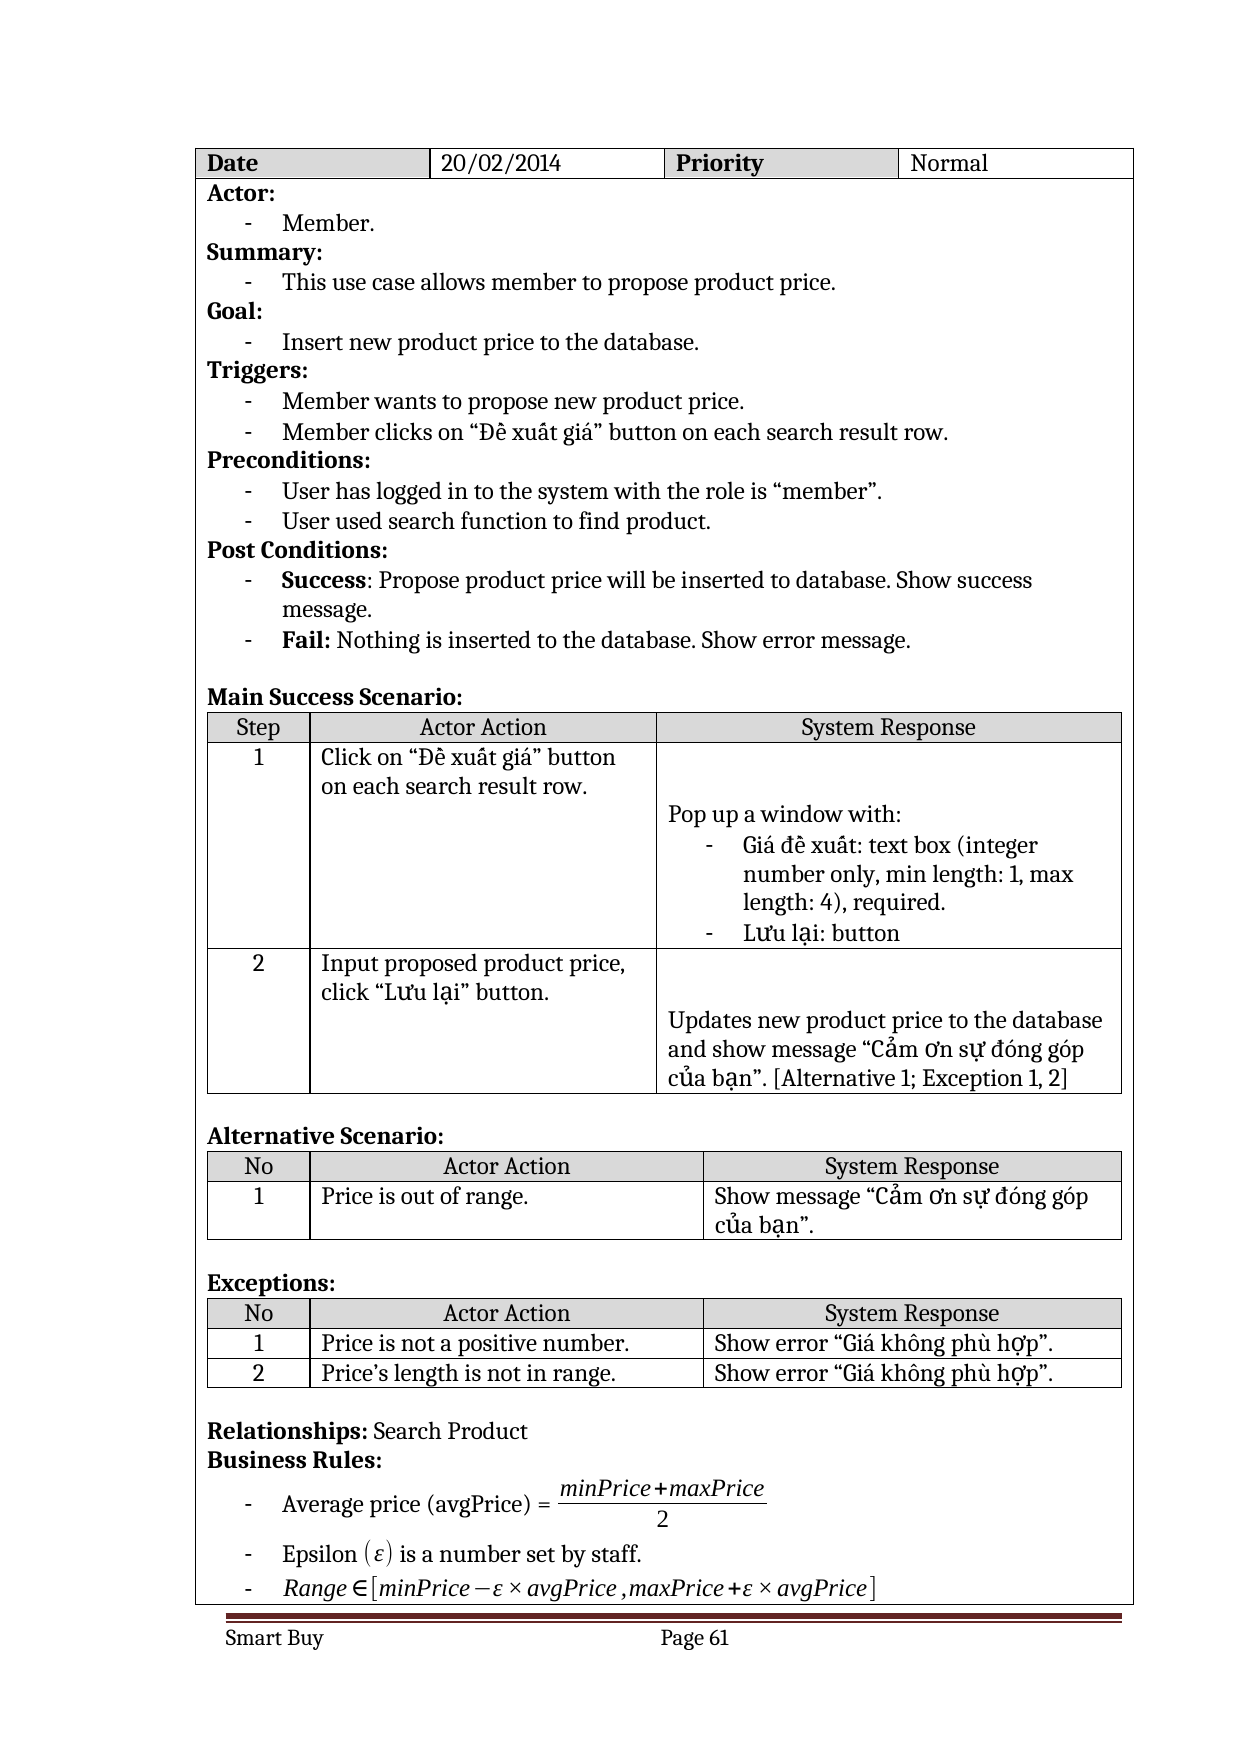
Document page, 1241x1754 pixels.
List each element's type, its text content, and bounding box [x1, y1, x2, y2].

table_cell Normal [899, 149, 1133, 177]
table_cell Actor: Member. Summary: This use case allows member to propose product price. Goal: Insert new product price to the database. Triggers: Member wants to propose new product price. Member clicks on “Đề xuất giá” button on each search result row. Preconditions: User has logged in to the system with the role is “member”. User used search function to find product. Post Conditions: Success: Propose product price will be inserted to database. Show success message. Fail: Nothing is inserted to the database. Show error message. Main Success Scenario: Alternative Scenario: Exceptions: Relationships: Search Product Business Rules: Average price (avgPrice) = Epsilon is a number set by staff. [196, 179, 1133, 1603]
table_cell Date [196, 149, 429, 177]
table_cell Priority [665, 149, 898, 177]
table_cell 20/02/2014 [431, 149, 664, 177]
